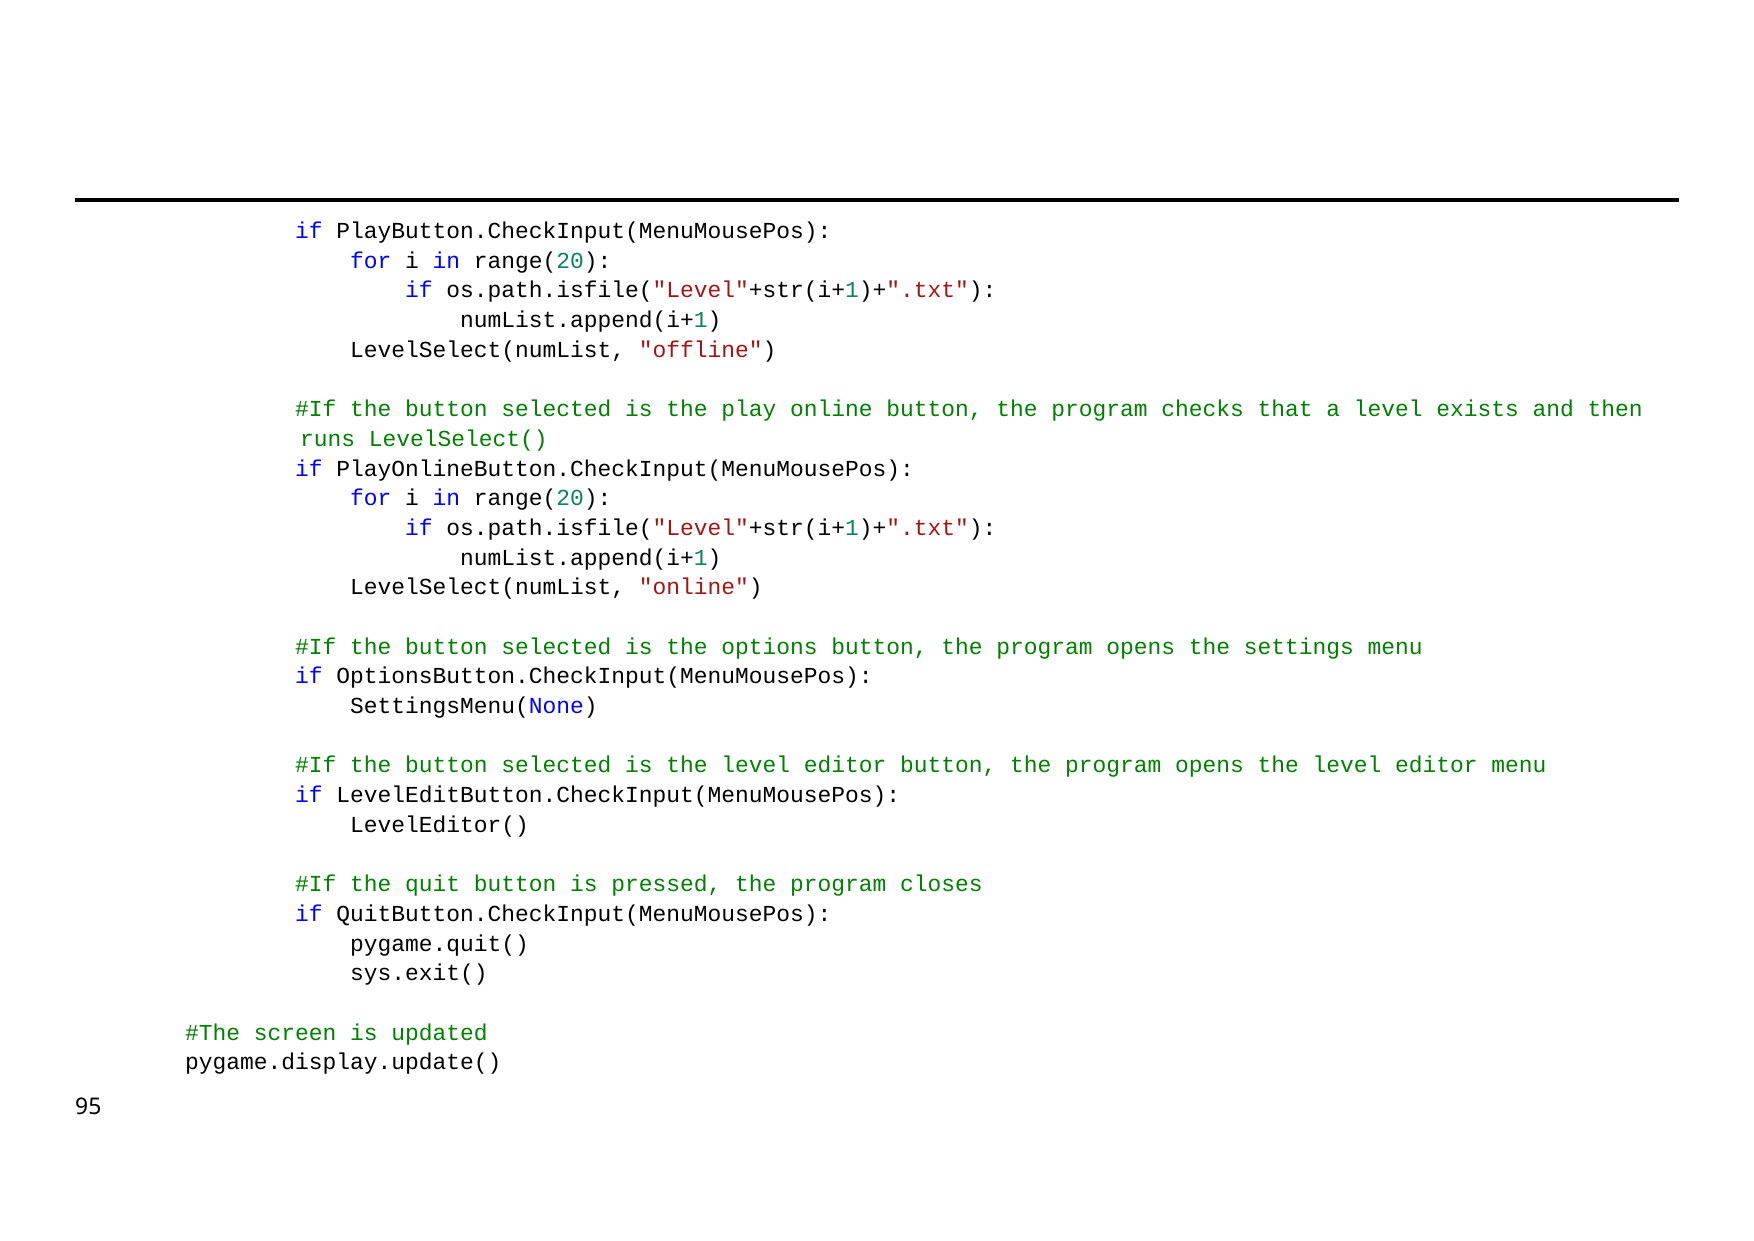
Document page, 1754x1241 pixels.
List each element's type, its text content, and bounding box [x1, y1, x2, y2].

text LevelEditor() [75, 809, 1679, 839]
text SettingsMenu(None) [75, 691, 1679, 720]
text #The screen is updated [75, 1017, 1679, 1047]
text numList.append(i+1) [75, 542, 1679, 572]
text #If the button selected is the options button, the program opens the settings menu [75, 631, 1679, 661]
text #If the quit button is pressed, the program closes [75, 869, 1679, 898]
text if os.path.isfile("Level"+str(i+1)+".txt"): [75, 275, 1679, 305]
text LevelSelect(numList, "online") [75, 572, 1679, 602]
text if PlayButton.CheckInput(MenuMousePos): [75, 216, 1679, 245]
text pygame.quit() [75, 928, 1679, 958]
text pygame.display.update() [75, 1047, 1679, 1077]
text for i in range(20): [75, 483, 1679, 513]
text if LevelEditButton.CheckInput(MenuMousePos): [75, 780, 1679, 809]
text if PlayOnlineButton.CheckInput(MenuMousePos): [75, 453, 1679, 483]
text numList.append(i+1) [75, 305, 1679, 334]
text if OptionsButton.CheckInput(MenuMousePos): [75, 661, 1679, 691]
text sys.exit() [75, 958, 1679, 988]
text if QuitButton.CheckInput(MenuMousePos): [75, 898, 1679, 928]
text runs LevelSelect() [225, 423, 1679, 453]
text if os.path.isfile("Level"+str(i+1)+".txt"): [75, 513, 1679, 542]
text for i in range(20): [75, 245, 1679, 275]
text #If the button selected is the play online button, the program checks that a level exists and then [75, 394, 1679, 423]
text #If the button selected is the level editor button, the program opens the level editor menu [75, 750, 1679, 780]
text LevelSelect(numList, "offline") [75, 334, 1679, 364]
